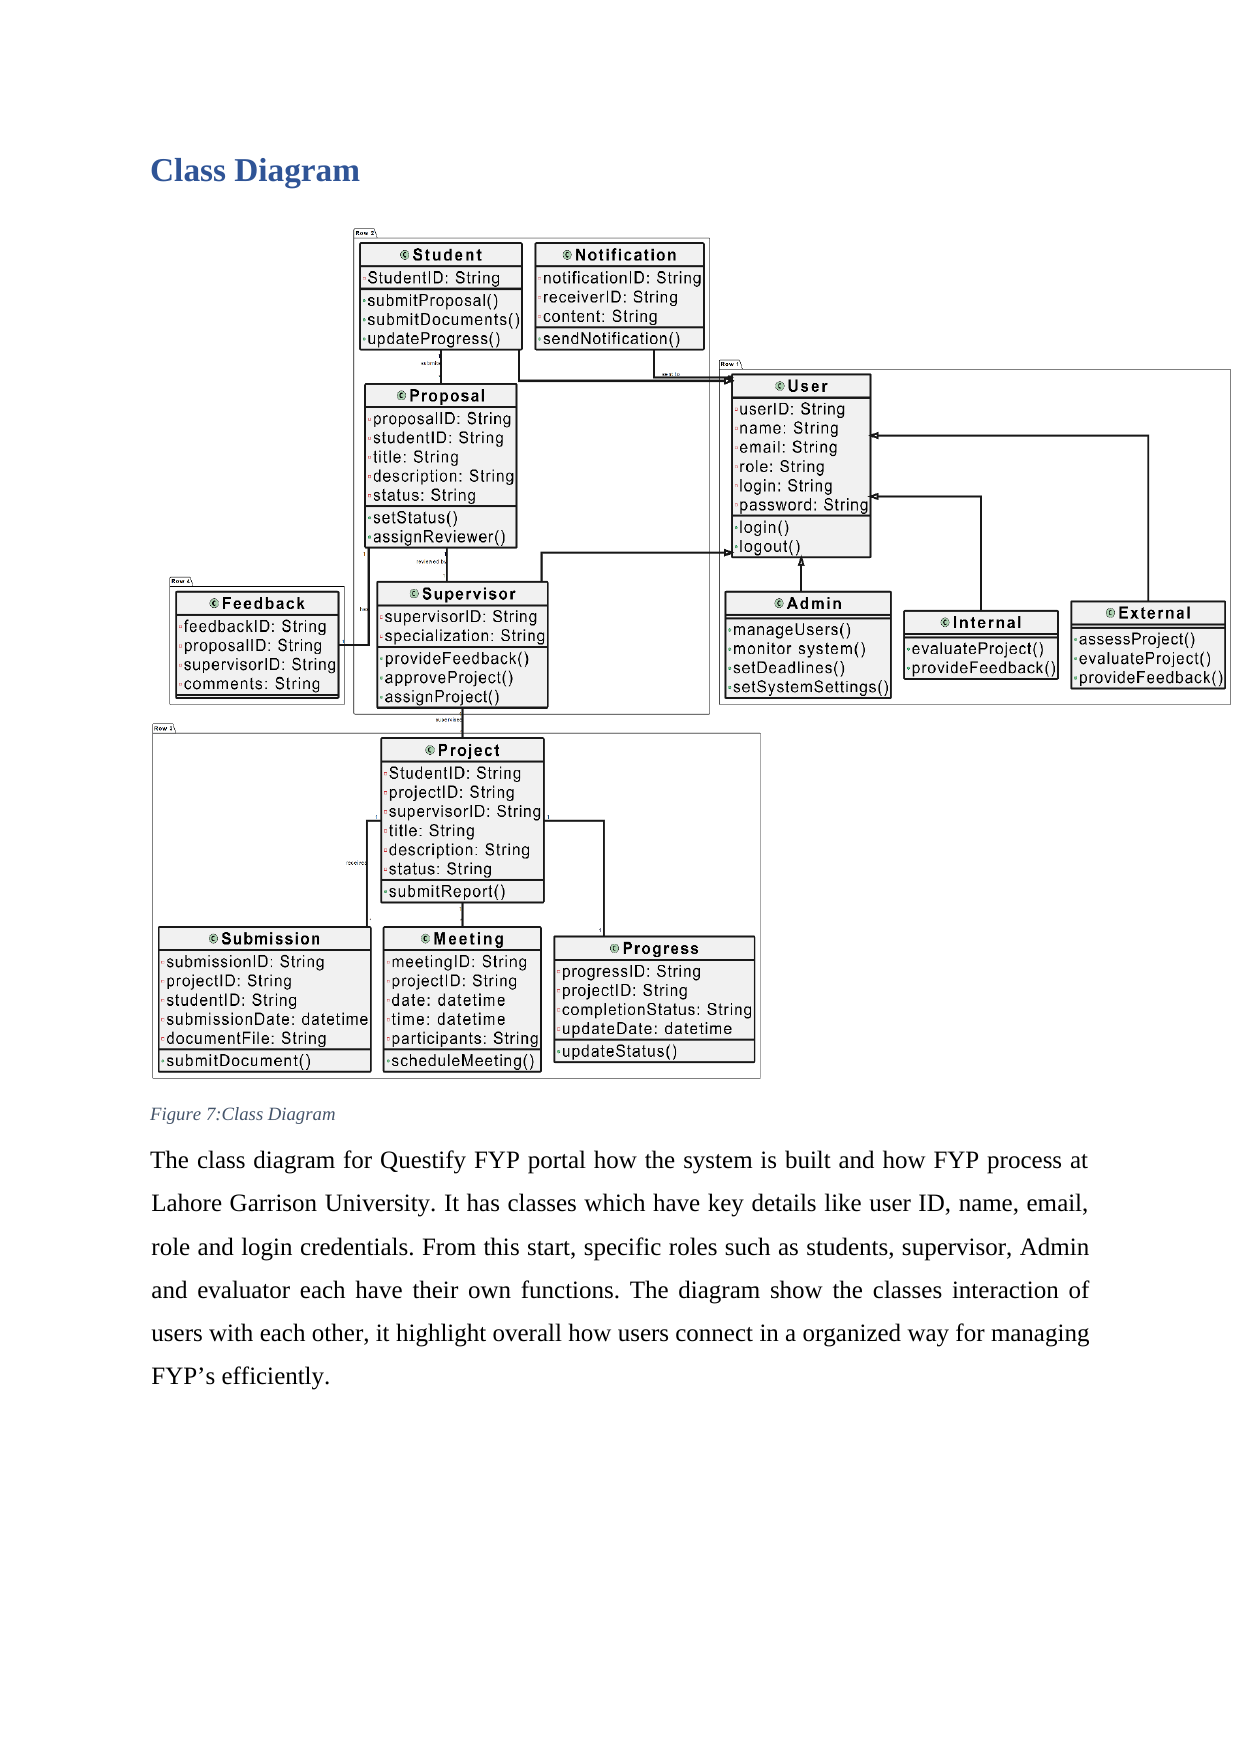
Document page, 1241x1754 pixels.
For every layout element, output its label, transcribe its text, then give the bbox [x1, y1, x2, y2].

text Figure 7:Class Diagram [150, 1103, 1090, 1124]
subtitle Class Diagram [150, 150, 1090, 188]
text The class diagram for Questify FYP portal how the system is built and how FYP process at Lahore Garrison University. It has classes which have key details like user ID, name, email, role and login credentials. From this start, specific roles such as students, supervisor, Admin and evaluator each have their own functions. The diagram show the classes interaction of users with each other, it highlight overall how users connect in a organized way for managing FYP’s efficiently. [150, 1145, 1090, 1390]
picture [150, 227, 1233, 1099]
